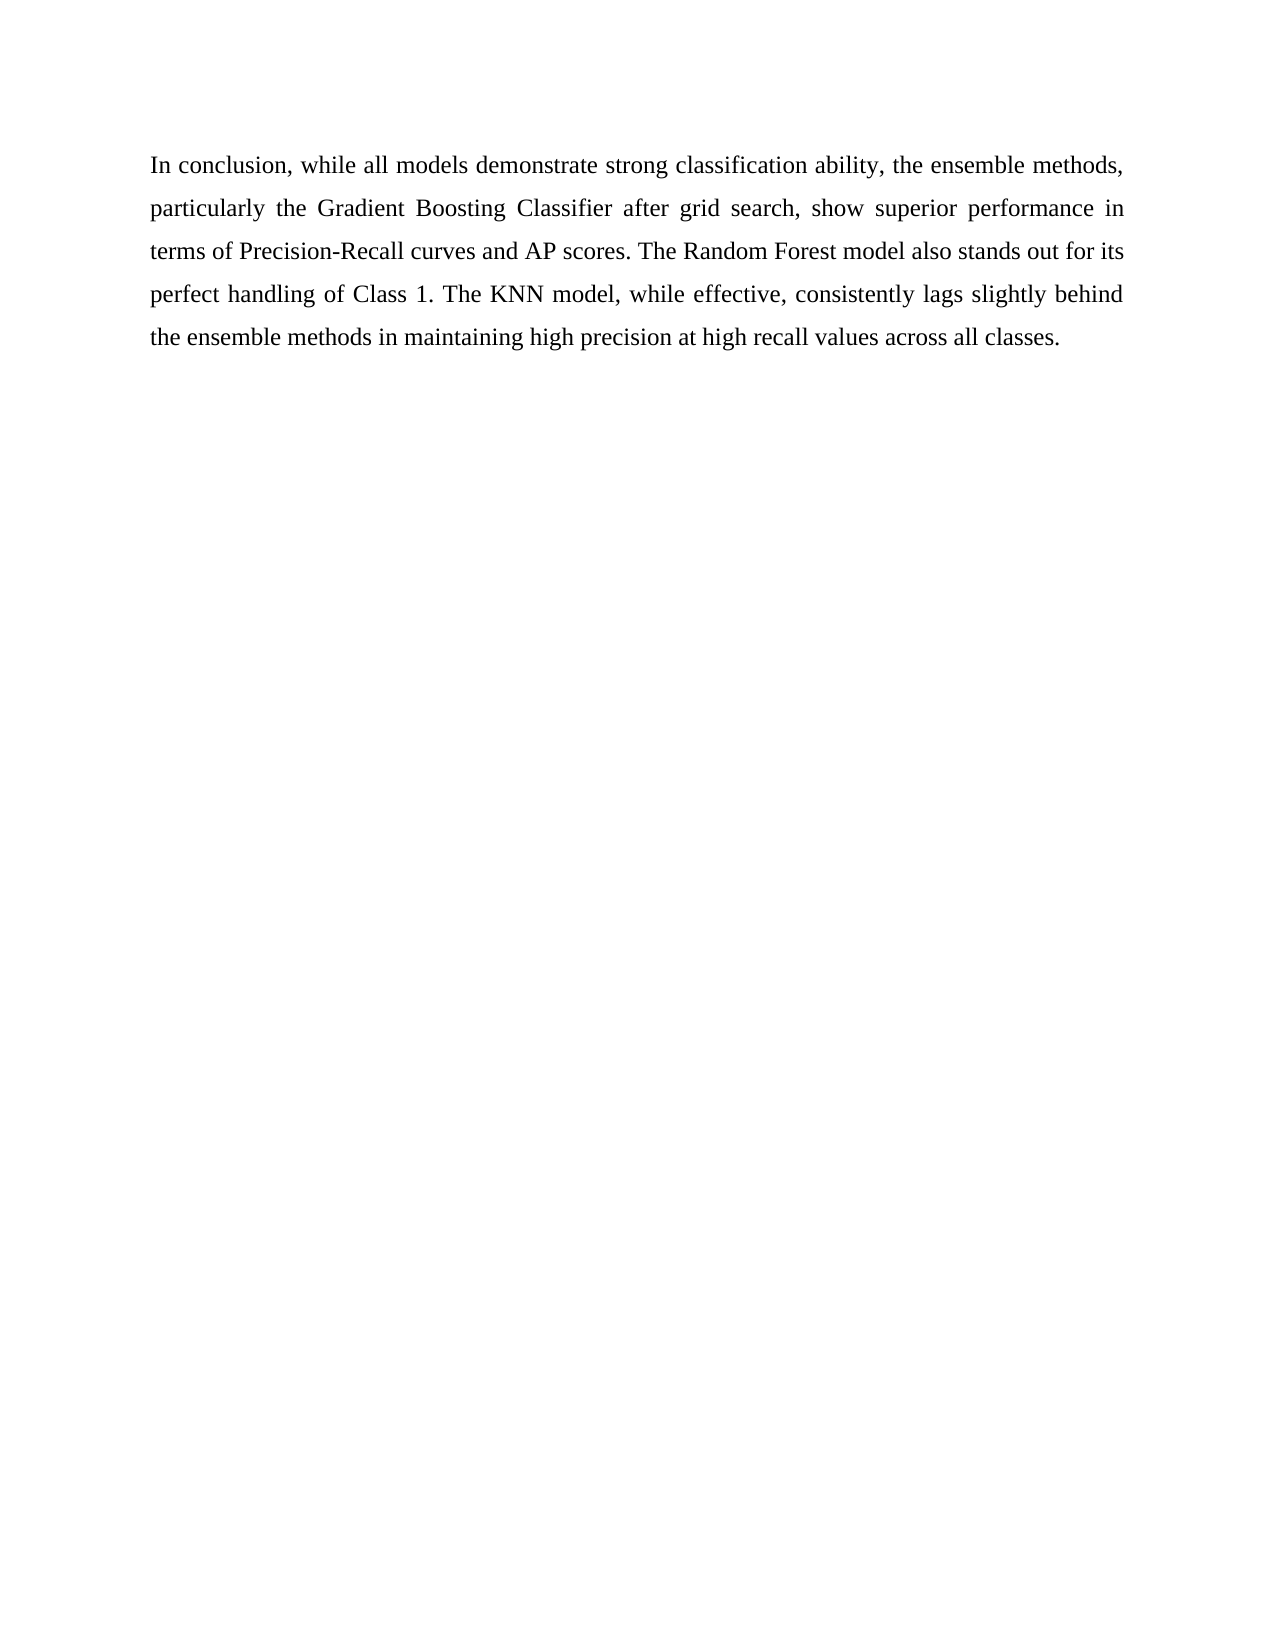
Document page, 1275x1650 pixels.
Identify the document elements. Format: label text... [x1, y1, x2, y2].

text In conclusion, while all models demonstrate strong classification ability, the ensemble methods, particularly the Gradient Boosting Classifier after grid search, show superior performance in terms of Precision-Recall curves and AP scores. The Random Forest model also stands out for its perfect handling of Class 1. The KNN model, while effective, consistently lags slightly behind the ensemble methods in maintaining high precision at high recall values across all classes. [150, 150, 1125, 351]
